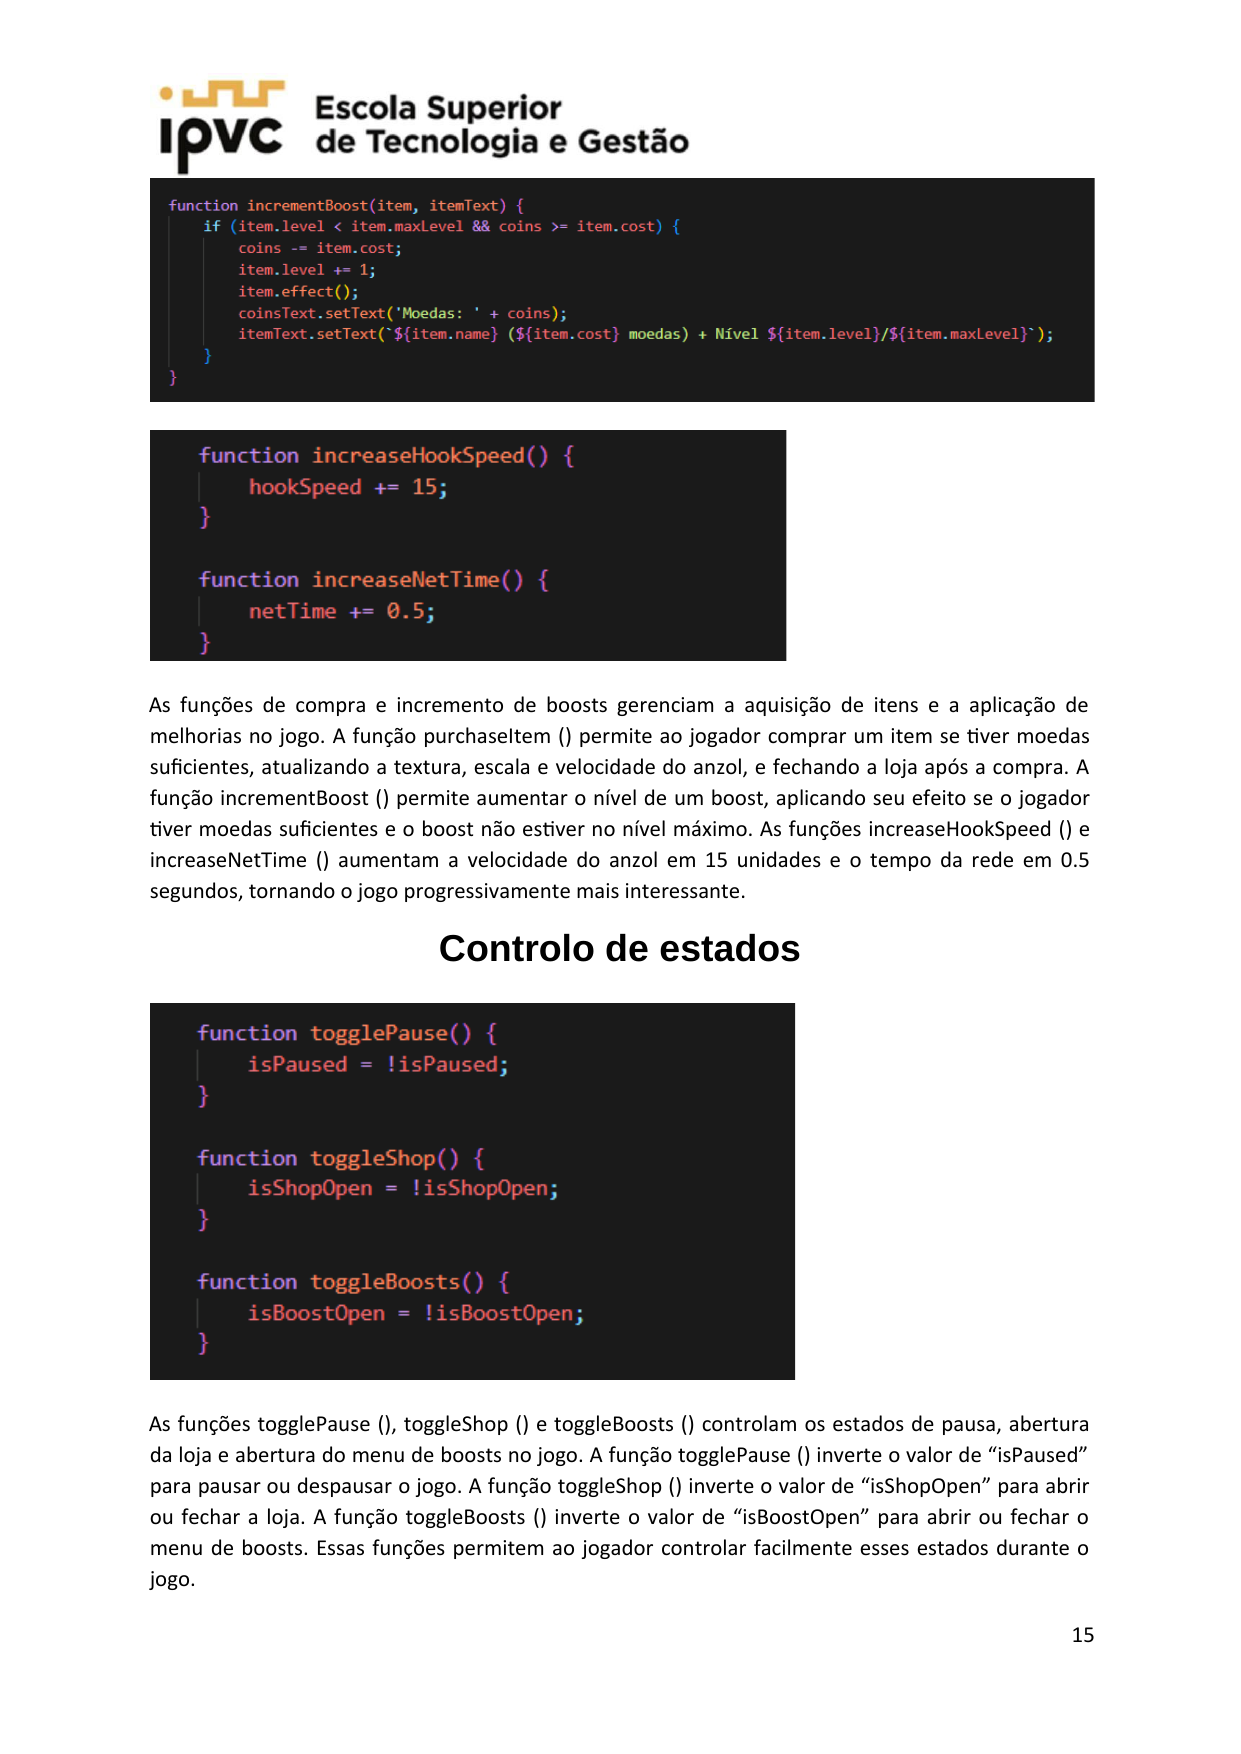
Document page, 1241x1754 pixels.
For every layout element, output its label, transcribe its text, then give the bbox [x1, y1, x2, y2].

text As funções de compra e incremento de boosts gerenciam a aquisição de itens e a aplicação de melhorias no jogo. A função purchaseItem () permite ao jogador comprar um item se tiver moedas suficientes, atualizando a textura, escala e velocidade do anzol, e fechando a loja após a compra. A função incrementBoost () permite aumentar o nível de um boost, aplicando seu efeito se o jogador tiver moedas suficientes e o boost não estiver no nível máximo. As funções increaseHookSpeed () e increaseNetTime () aumentam a velocidade do anzol em 15 unidades e o tempo da rede em 0.5 segundos, tornando o jogo progressivamente mais interessante. [148, 690, 1091, 904]
text As funções togglePause (), toggleShop () e toggleBoosts () controlam os estados de pausa, abertura da loja e abertura do menu de boosts no jogo. A função togglePause () inverte o valor de “isPaused” para pausar ou despausar o jogo. A função toggleShop () inverte o valor de “isShopOpen” para abrir ou fechar a loja. A função toggleBoosts () inverte o valor de “isBoostOpen” para abrir ou fechar o menu de boosts. Essas funções permitem ao jogador controlar facilmente esses estados durante o jogo. [148, 1409, 1091, 1592]
picture [150, 1003, 796, 1380]
picture [150, 73, 1095, 402]
picture [150, 430, 787, 661]
text Controlo de estados [148, 927, 1091, 970]
